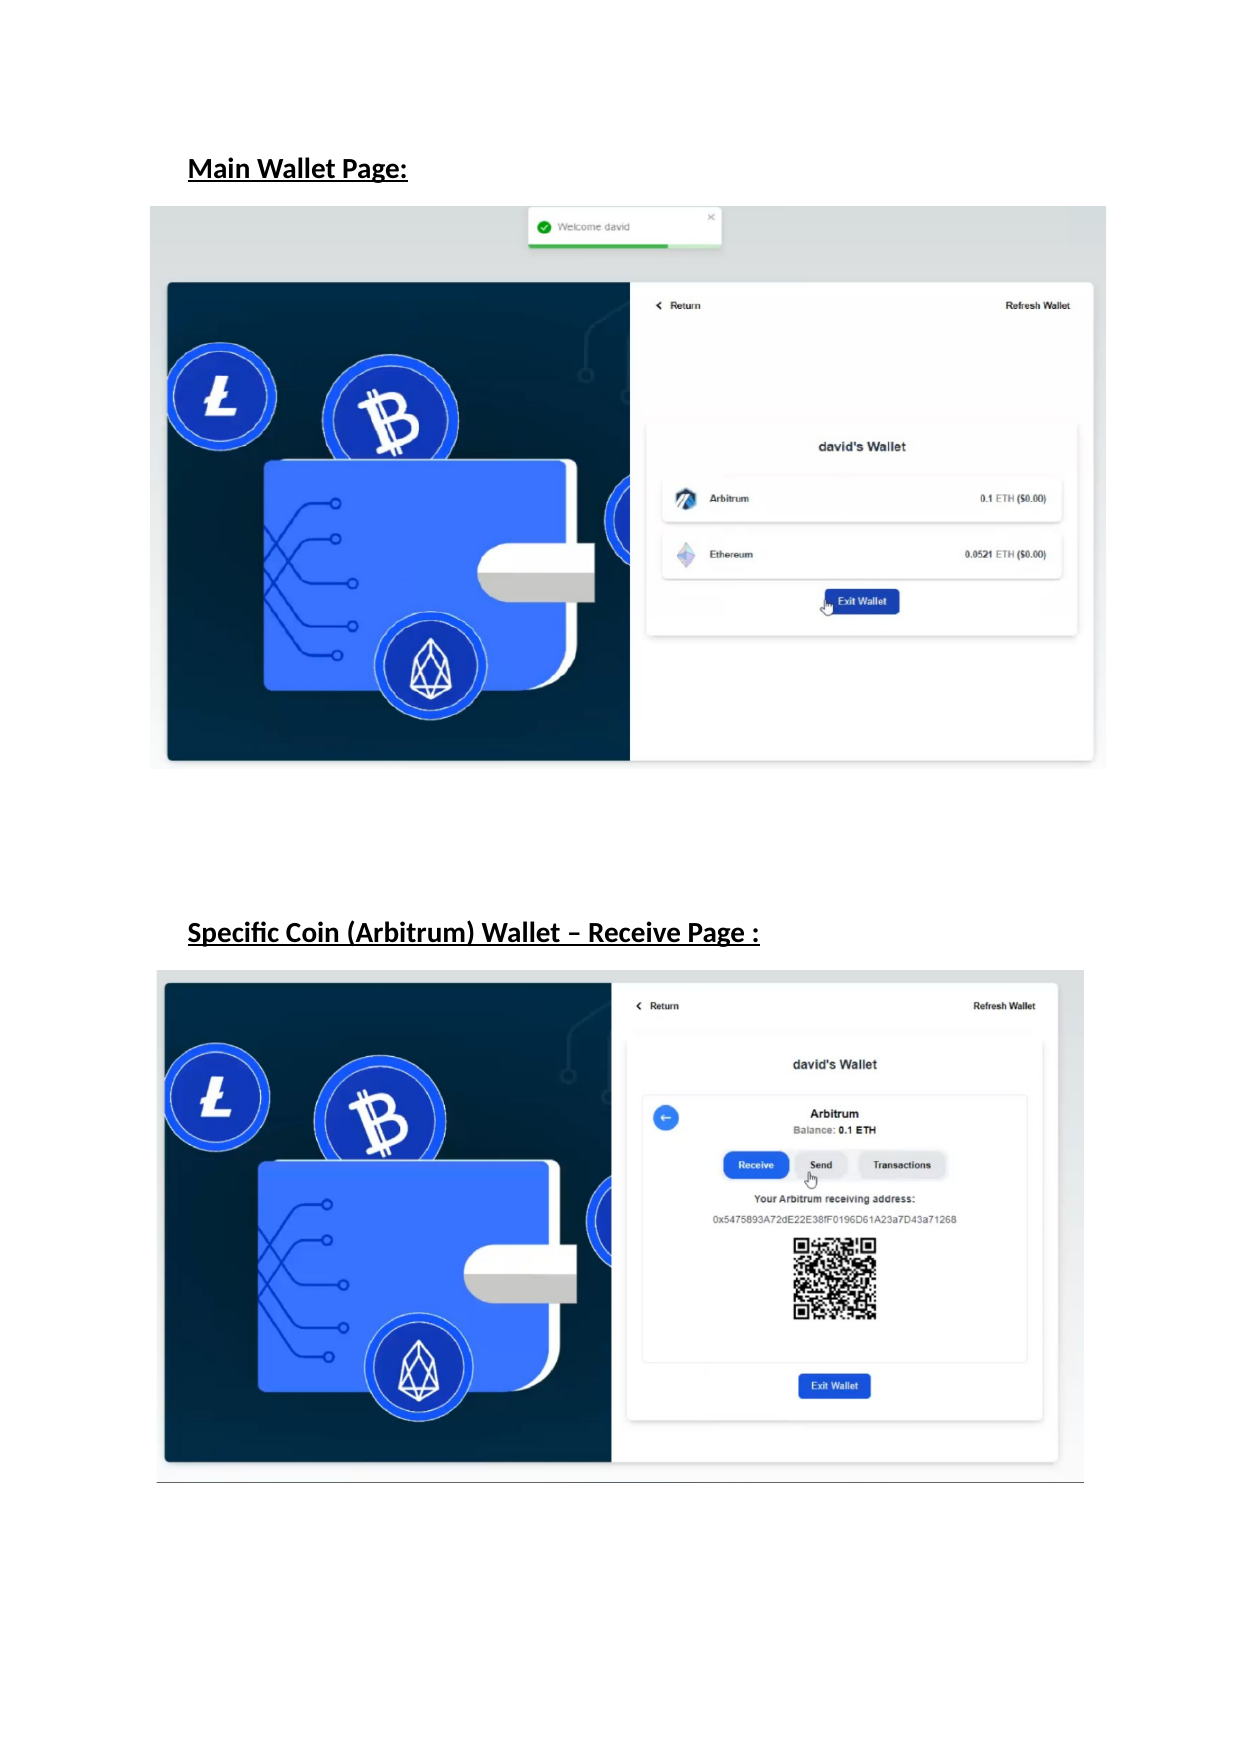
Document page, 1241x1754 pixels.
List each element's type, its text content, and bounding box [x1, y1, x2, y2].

picture [149, 206, 1107, 769]
text Specific Coin (Arbitrum) Wallet – Receive Page : [187, 914, 1053, 949]
text Main Wallet Page: [187, 150, 1053, 186]
picture [156, 970, 1084, 1483]
